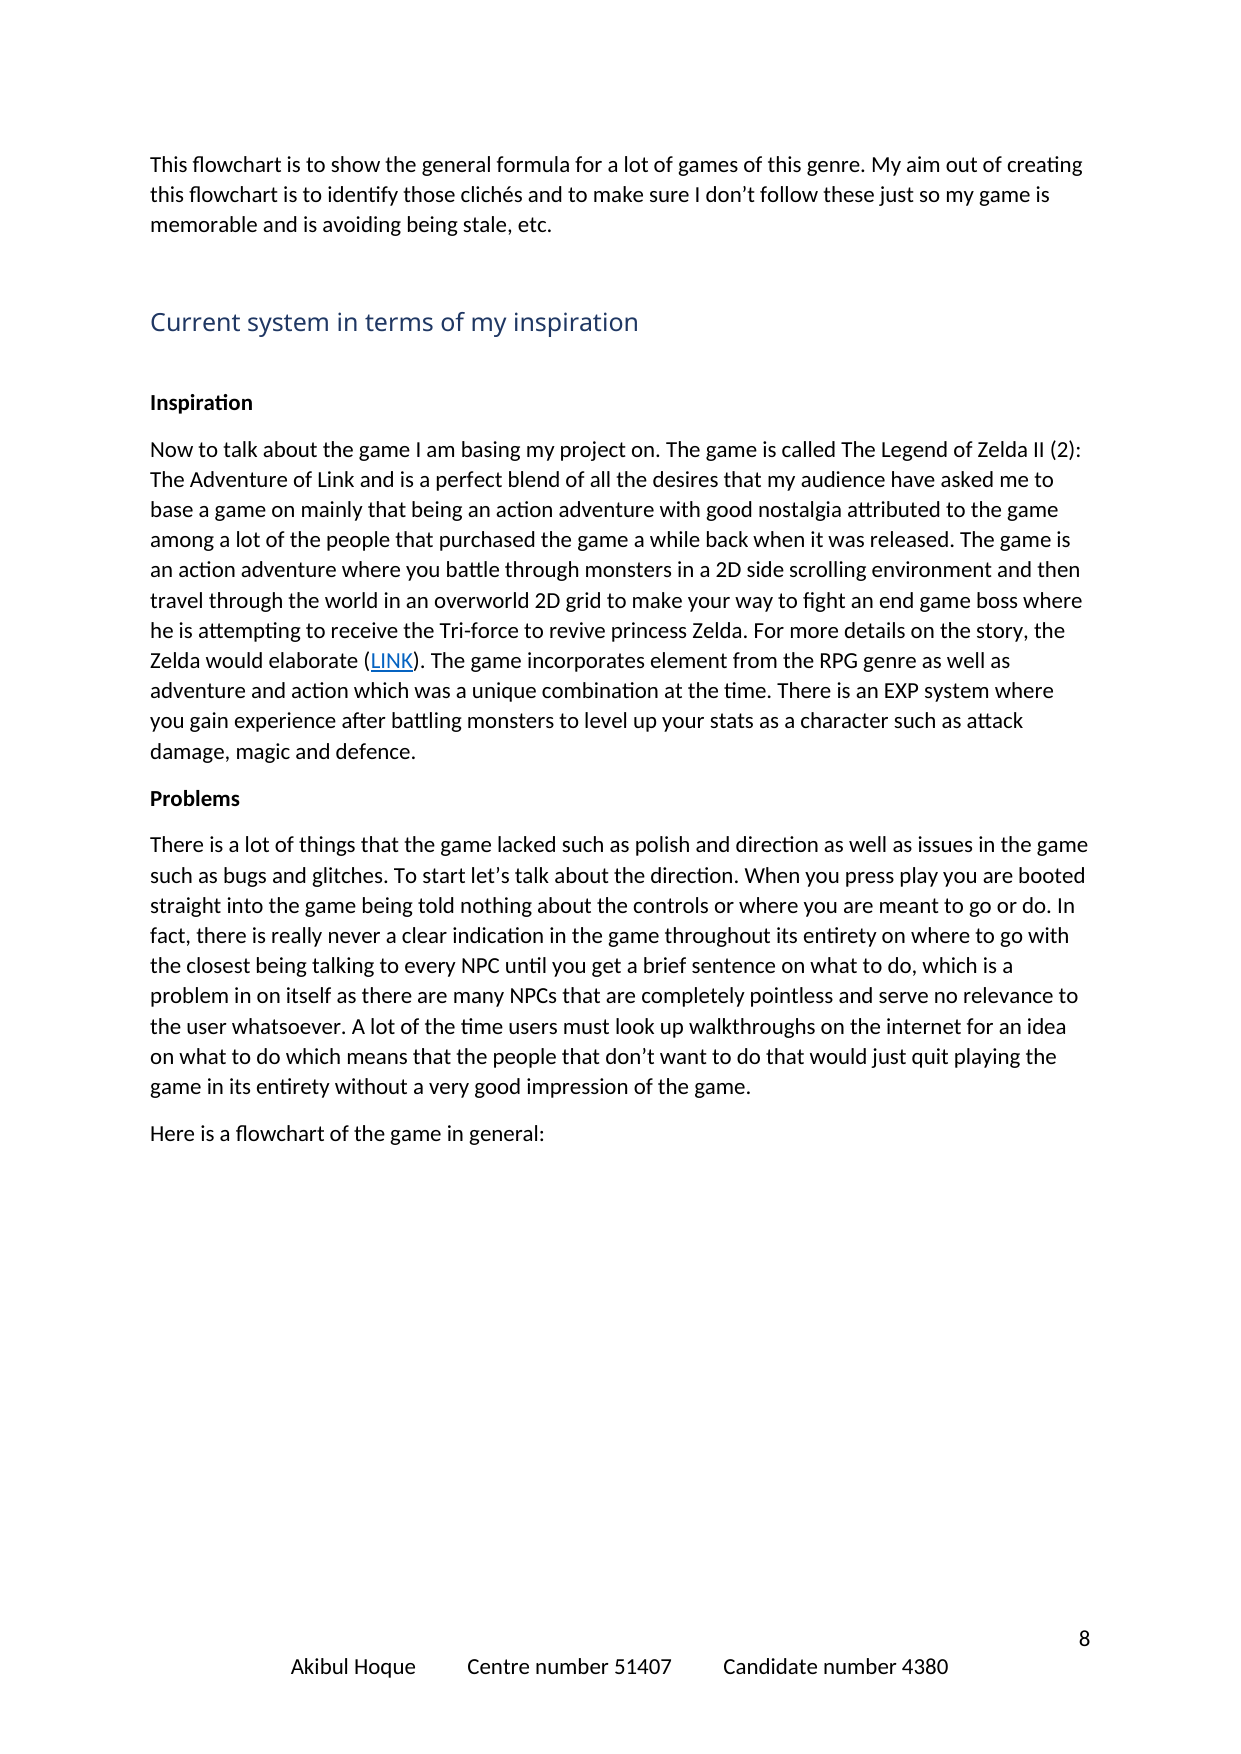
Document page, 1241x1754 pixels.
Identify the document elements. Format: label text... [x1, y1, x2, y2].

text Problems [150, 784, 1090, 812]
text Here is a flowchart of the game in general: [150, 1119, 1090, 1147]
text There is a lot of things that the game lacked such as polish and direction as well as issues in the game such as bugs and glitches. To start let’s talk about the direction. When you press play you are booted straight into the game being told nothing about the controls or where you are meant to go or do. In fact, there is really never a clear indication in the game throughout its entirety on where to go with the closest being talking to every NPC until you get a brief sentence on what to do, which is a problem in on itself as there are many NPCs that are completely pointless and serve no relevance to the user whatsoever. A lot of the time users must look up walkthroughs on the internet for an idea on what to do which means that the people that don’t want to do that would just quit playing the game in its entirety without a very good impression of the game. [150, 831, 1090, 1100]
text This flowchart is to show the general formula for a lot of games of this genre. My aim out of creating this flowchart is to identify those clichés and to make sure I don’t follow these just so my game is memorable and is avoiding being stale, etc. [150, 150, 1090, 238]
text Inspiration [150, 388, 1090, 416]
text Now to talk about the game I am basing my project on. The game is called The Legend of Zelda II (2): The Adventure of Link and is a perfect blend of all the desires that my audience have asked me to base a game on mainly that being an action adventure with good nostalgia attributed to the game among a lot of the people that purchased the game a while back when it was released. The game is an action adventure where you battle through monsters in a 2D side scrolling environment and then travel through the world in an overworld 2D grid to make your way to fight an end game boss where he is attempting to receive the Tri-force to revive princess Zelda. For more details on the story, the Zelda would elaborate (LINK). The game incorporates element from the RPG genre as well as adventure and action which was a unique combination at the time. There is an EXP system where you gain experience after battling monsters to level up your stats as a character such as attack damage, magic and defence. [150, 435, 1090, 765]
subtitle Current system in terms of my inspiration [150, 304, 1090, 338]
